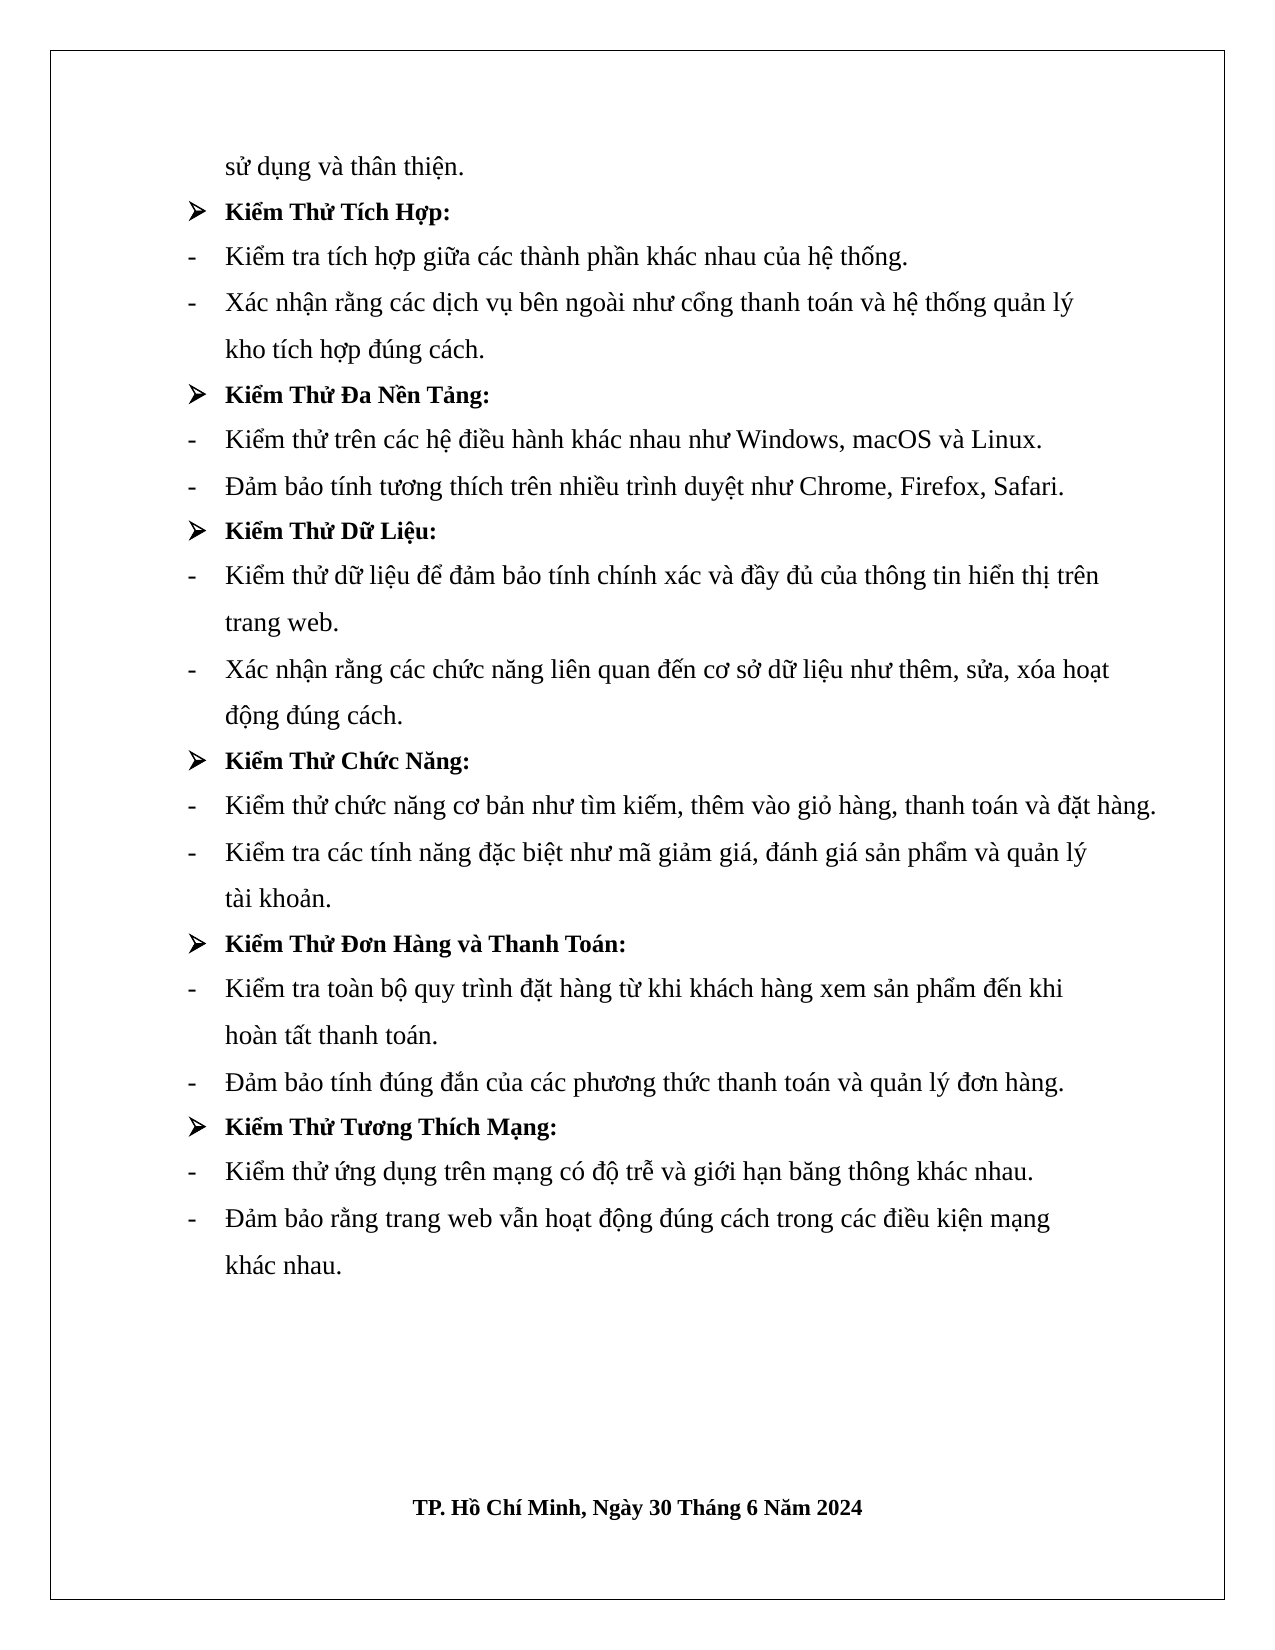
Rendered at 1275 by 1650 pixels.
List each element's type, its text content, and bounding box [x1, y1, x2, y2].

list Kiểm Thử Dữ Liệu: [187, 516, 1125, 545]
list hoàn tất thanh toán. [225, 1019, 1125, 1050]
list Kiểm tra toàn bộ quy trình đặt hàng từ khi khách hàng xem sản phẩm đến khi [187, 972, 1125, 1003]
list Xác nhận rằng các dịch vụ bên ngoài như cổng thanh toán và hệ thống quản lý [187, 286, 1125, 318]
list Kiểm thử dữ liệu để đảm bảo tính chính xác và đầy đủ của thông tin hiển thị trên trang web. [187, 559, 1125, 637]
list Xác nhận rằng các chức năng liên quan đến cơ sở dữ liệu như thêm, sửa, xóa hoạt [187, 653, 1125, 684]
list Đảm bảo tính tương thích trên nhiều trình duyệt như Chrome, Firefox, Safari. [187, 469, 1125, 501]
list Kiểm thử trên các hệ điều hành khác nhau như Windows, macOS và Linux. [187, 423, 1125, 454]
list Kiểm Thử Tương Thích Mạng: [187, 1112, 1125, 1141]
list kho tích hợp đúng cách. [225, 333, 1125, 364]
list Đảm bảo rằng trang web vẫn hoạt động đúng cách trong các điều kiện mạng khác nhau. [187, 1202, 1125, 1280]
list động đúng cách. [225, 699, 1125, 731]
list Kiểm Thử Đa Nền Tảng: [187, 380, 1125, 408]
list Kiểm tra các tính năng đặc biệt như mã giảm giá, đánh giá sản phẩm và quản lý tài khoản. [187, 836, 1125, 914]
list Kiểm thử ứng dụng trên mạng có độ trễ và giới hạn băng thông khác nhau. [187, 1155, 1125, 1187]
list sử dụng và thân thiện. [225, 150, 1125, 181]
list Kiểm Thử Tích Hợp: [187, 197, 1125, 225]
list Đảm bảo tính đúng đắn của các phương thức thanh toán và quản lý đơn hàng. [187, 1066, 1125, 1097]
list Kiểm Thử Chức Năng: [187, 746, 1125, 775]
list Kiểm thử chức năng cơ bản như tìm kiếm, thêm vào giỏ hàng, thanh toán và đặt hàng. [187, 789, 1174, 820]
list Kiểm Thử Đơn Hàng và Thanh Toán: [187, 929, 1125, 958]
list Kiểm tra tích hợp giữa các thành phần khác nhau của hệ thống. [187, 240, 1125, 271]
